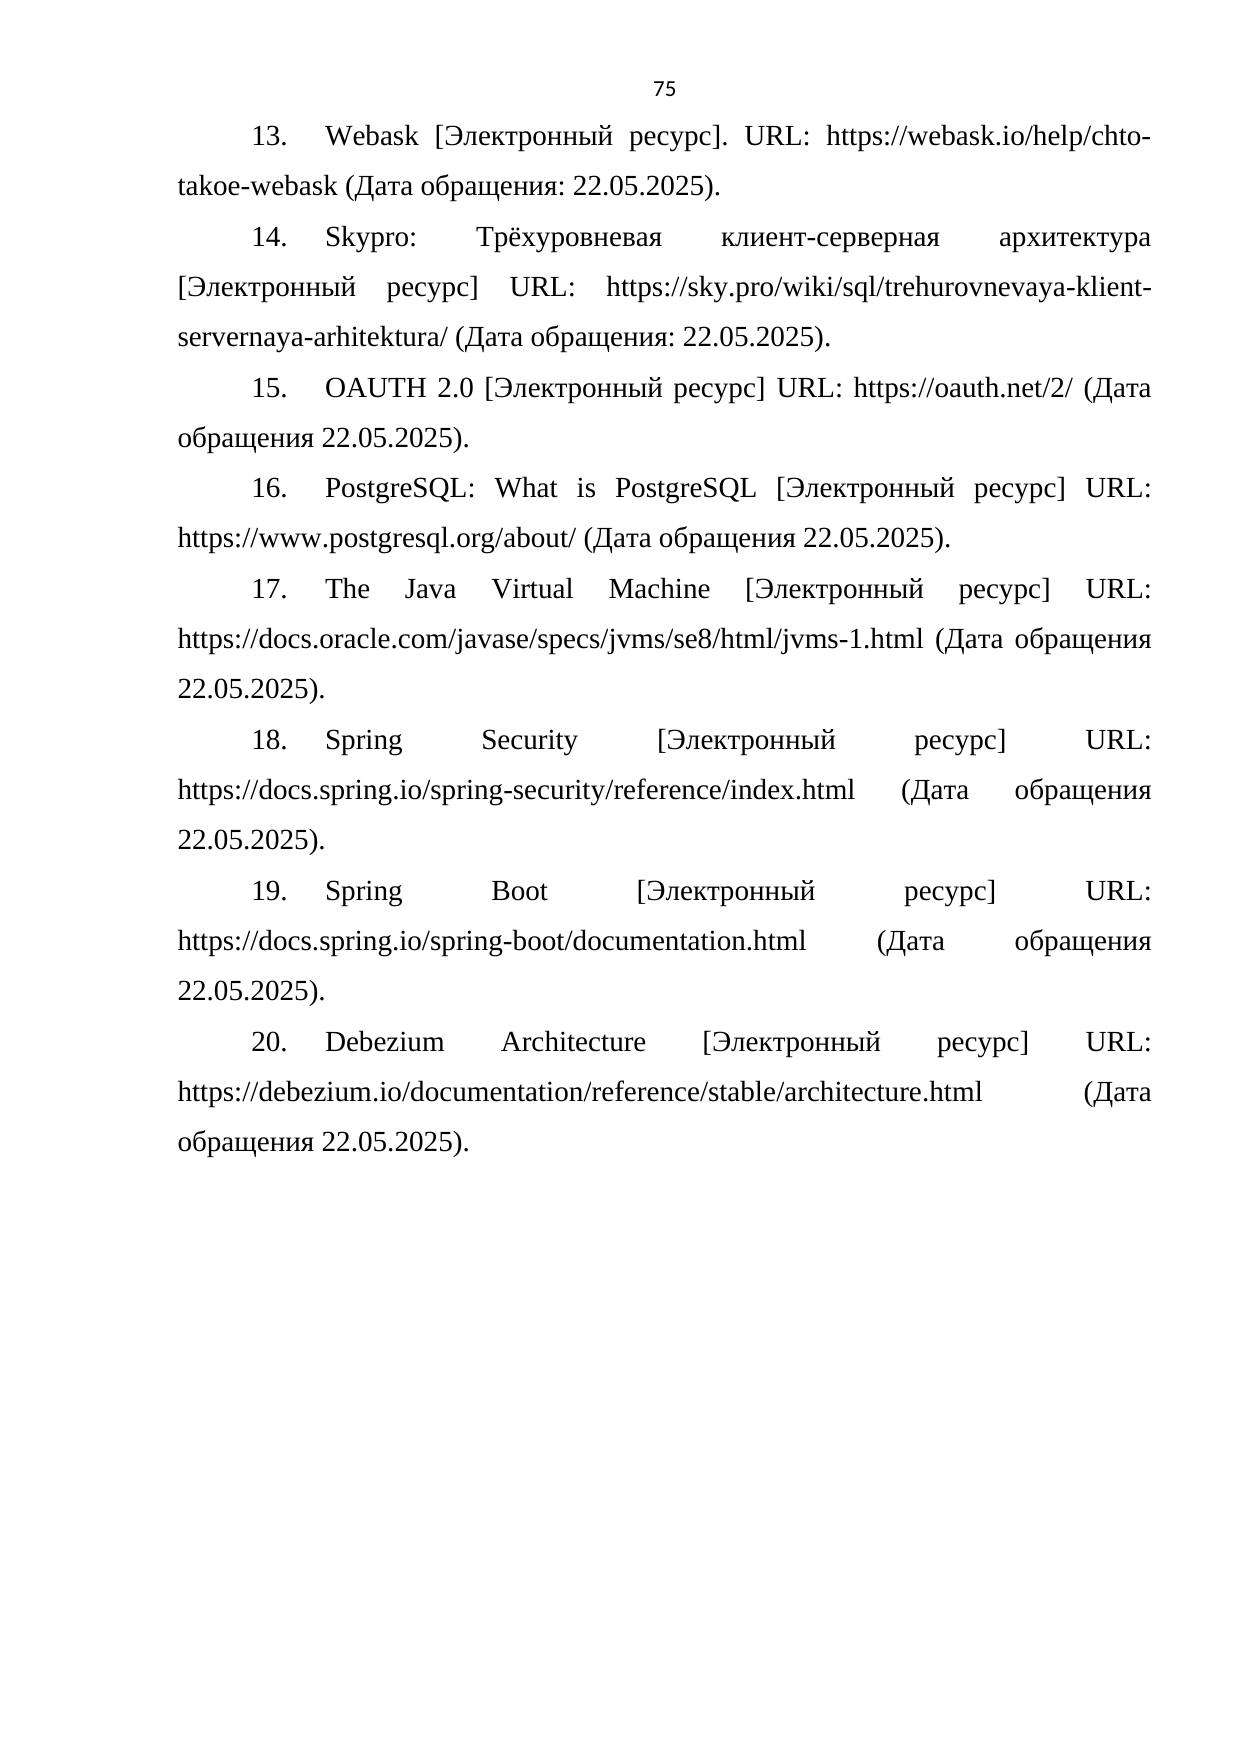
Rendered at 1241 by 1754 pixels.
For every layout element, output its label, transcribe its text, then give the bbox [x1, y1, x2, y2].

list Debezium Architecture [Электронный ресурс] URL: https://debezium.io/documentation/reference/stable/architecture.html (Дата обращения 22.05.2025). [177, 1108, 1152, 1158]
list Webask [Электронный ресурс]. URL: https://webask.io/help/chto-takoe-webask (Дата обращения: 22.05.2025). [177, 118, 1152, 202]
list Spring Boot [Электронный ресурс] URL: https://docs.spring.io/spring-boot/documentation.html (Дата обращения 22.05.2025). [177, 957, 1152, 1007]
list OAUTH 2.0 [Электронный ресурс] URL: https://oauth.net/2/ (Дата обращения 22.05.2025). [177, 370, 1152, 453]
list Spring Security [Электронный ресурс] URL: https://docs.spring.io/spring-security/reference/index.html (Дата обращения 22.05.2025). [177, 722, 1152, 856]
list Skypro: Трёхуровневая клиент-серверная архитектура [Электронный ресурс] URL: https://sky.pro/wiki/sql/trehurovnevaya-klient-servernaya-arhitektura/ (Дата обращения: 22.05.2025). [177, 219, 1152, 353]
list Debezium Architecture [Электронный ресурс] URL: https://debezium.io/documentation/reference/stable/architecture.html (Дата обращения 22.05.2025). [177, 1024, 1152, 1074]
list Spring Boot [Электронный ресурс] URL: https://docs.spring.io/spring-boot/documentation.html (Дата обращения 22.05.2025). [177, 873, 1152, 923]
list The Java Virtual Machine [Электронный ресурс] URL: https://docs.oracle.com/javase/specs/jvms/se8/html/jvms-1.html (Дата обращения 22.05.2025). [177, 571, 1152, 705]
list PostgreSQL: What is PostgreSQL [Электронный ресурс] URL: https://www.postgresql.org/about/ (Дата обращения 22.05.2025). [177, 470, 1152, 554]
